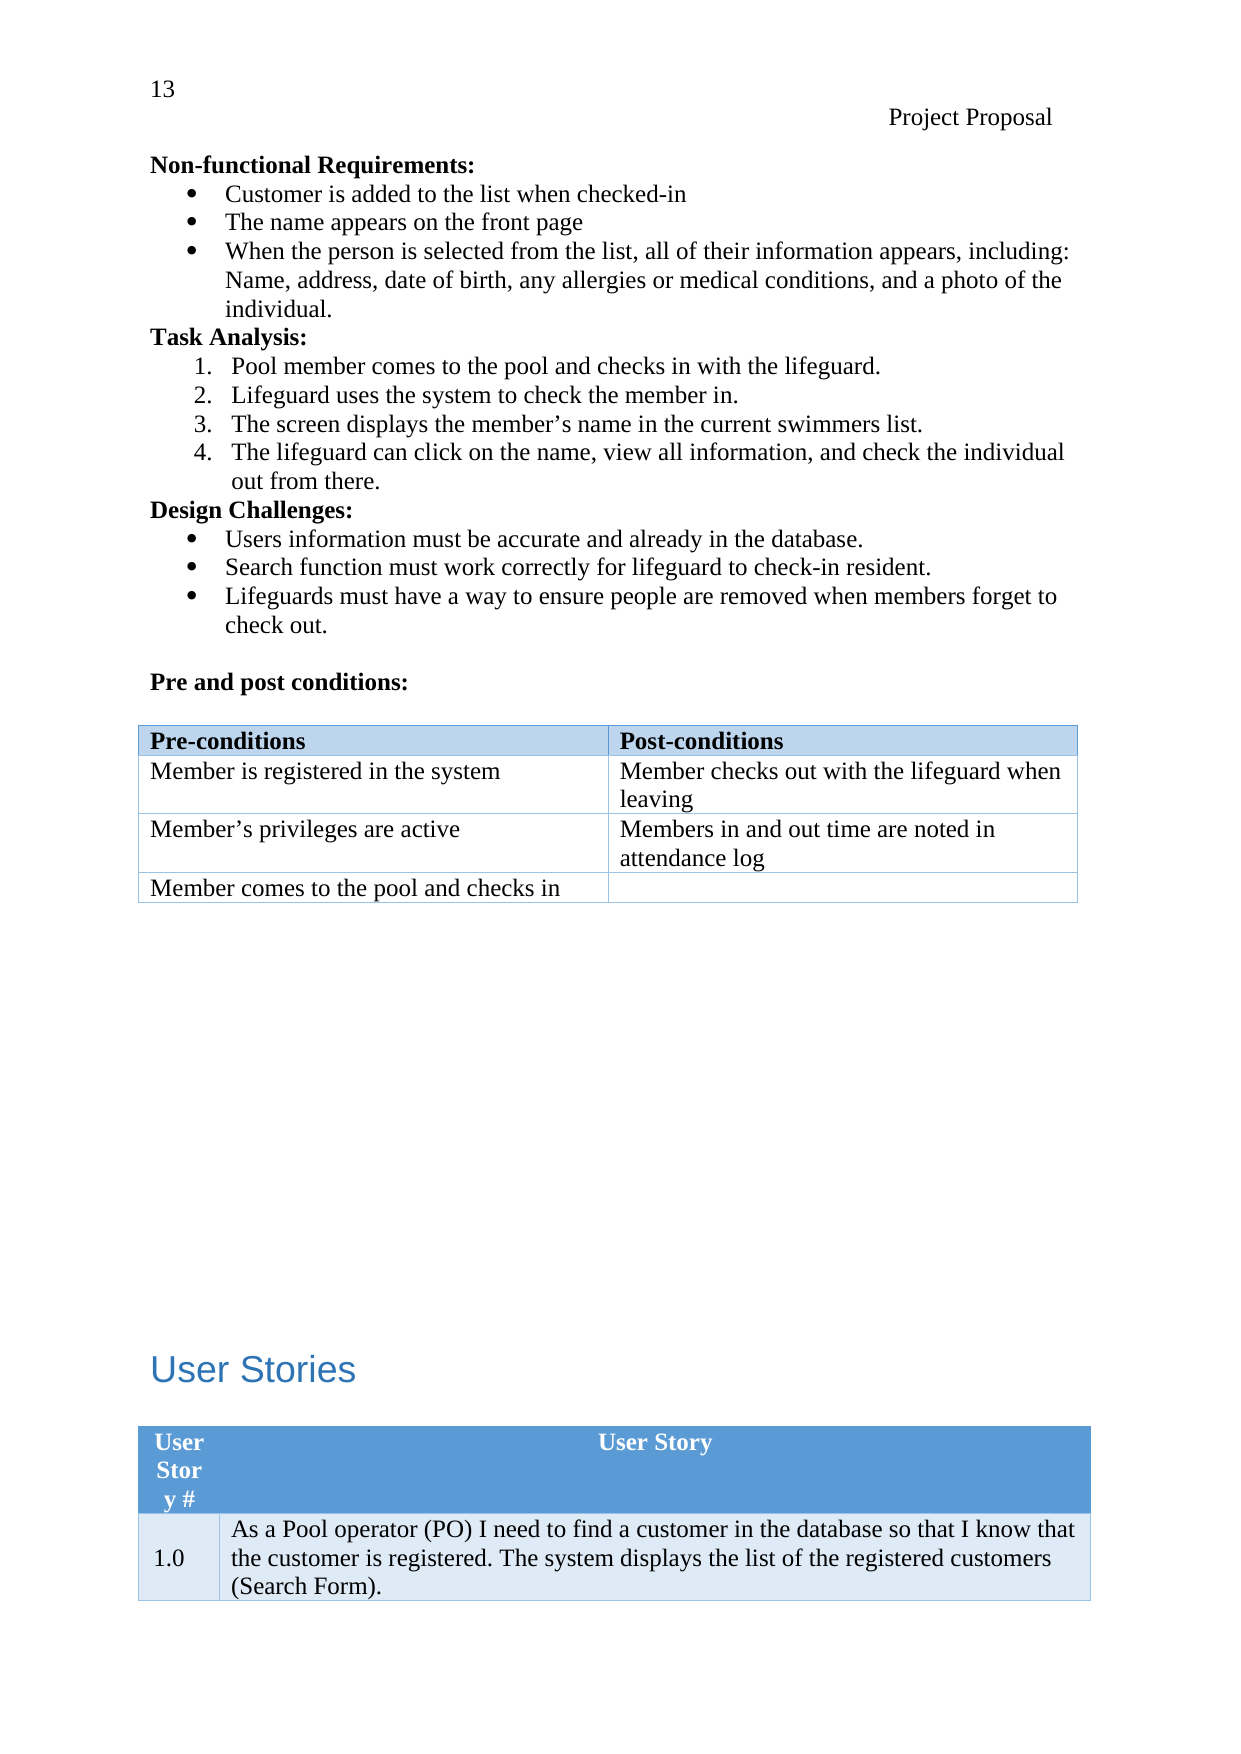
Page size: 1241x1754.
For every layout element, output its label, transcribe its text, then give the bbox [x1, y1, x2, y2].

table_cell Member is registered in the system [139, 756, 608, 813]
table_cell As a Pool operator (PO) I need to find a customer in the database so that I know that the customer is registered. The system displays the list of the registered customers (Search Form). [220, 1514, 1090, 1600]
list When the person is selected from the list, all of their information appears, including: Name, address, date of birth, any allergies or medical conditions, and a photo of the individual. [187, 236, 1090, 322]
table_header User Story # [139, 1427, 219, 1513]
table_cell [609, 873, 1077, 902]
text Task Analysis: [150, 322, 1090, 351]
list Search function must work correctly for lifeguard to check-in resident. [187, 552, 1090, 581]
table_header Pre-conditions [139, 726, 608, 755]
list Customer is added to the list when checked-in [187, 179, 1090, 207]
table_cell Members in and out time are noted in attendance log [609, 814, 1077, 872]
text Pre and post conditions: [150, 667, 1090, 696]
table_cell Member’s privileges are active [139, 814, 608, 872]
table_header User Story [220, 1427, 1090, 1513]
table_cell Member comes to the pool and checks in [139, 873, 608, 902]
list Users information must be accurate and already in the database. [187, 524, 1090, 552]
list The name appears on the front page [187, 207, 1090, 236]
list Lifeguard uses the system to check the member in. [194, 380, 1090, 409]
list The lifeguard can click on the name, view all information, and check the individual out from there. [194, 437, 1090, 495]
subtitle User Stories [150, 1347, 1090, 1390]
text Design Challenges: [150, 495, 1090, 524]
table_header Post-conditions [609, 726, 1077, 755]
list Pool member comes to the pool and checks in with the lifeguard. [194, 351, 1090, 380]
table_cell Member checks out with the lifeguard when leaving [609, 756, 1077, 813]
text Non-functional Requirements: [150, 150, 1090, 179]
table_cell 1.0 [139, 1514, 219, 1600]
list The screen displays the member’s name in the current swimmers list. [194, 409, 1090, 437]
list Lifeguards must have a way to ensure people are removed when members forget to check out. [187, 581, 1090, 639]
